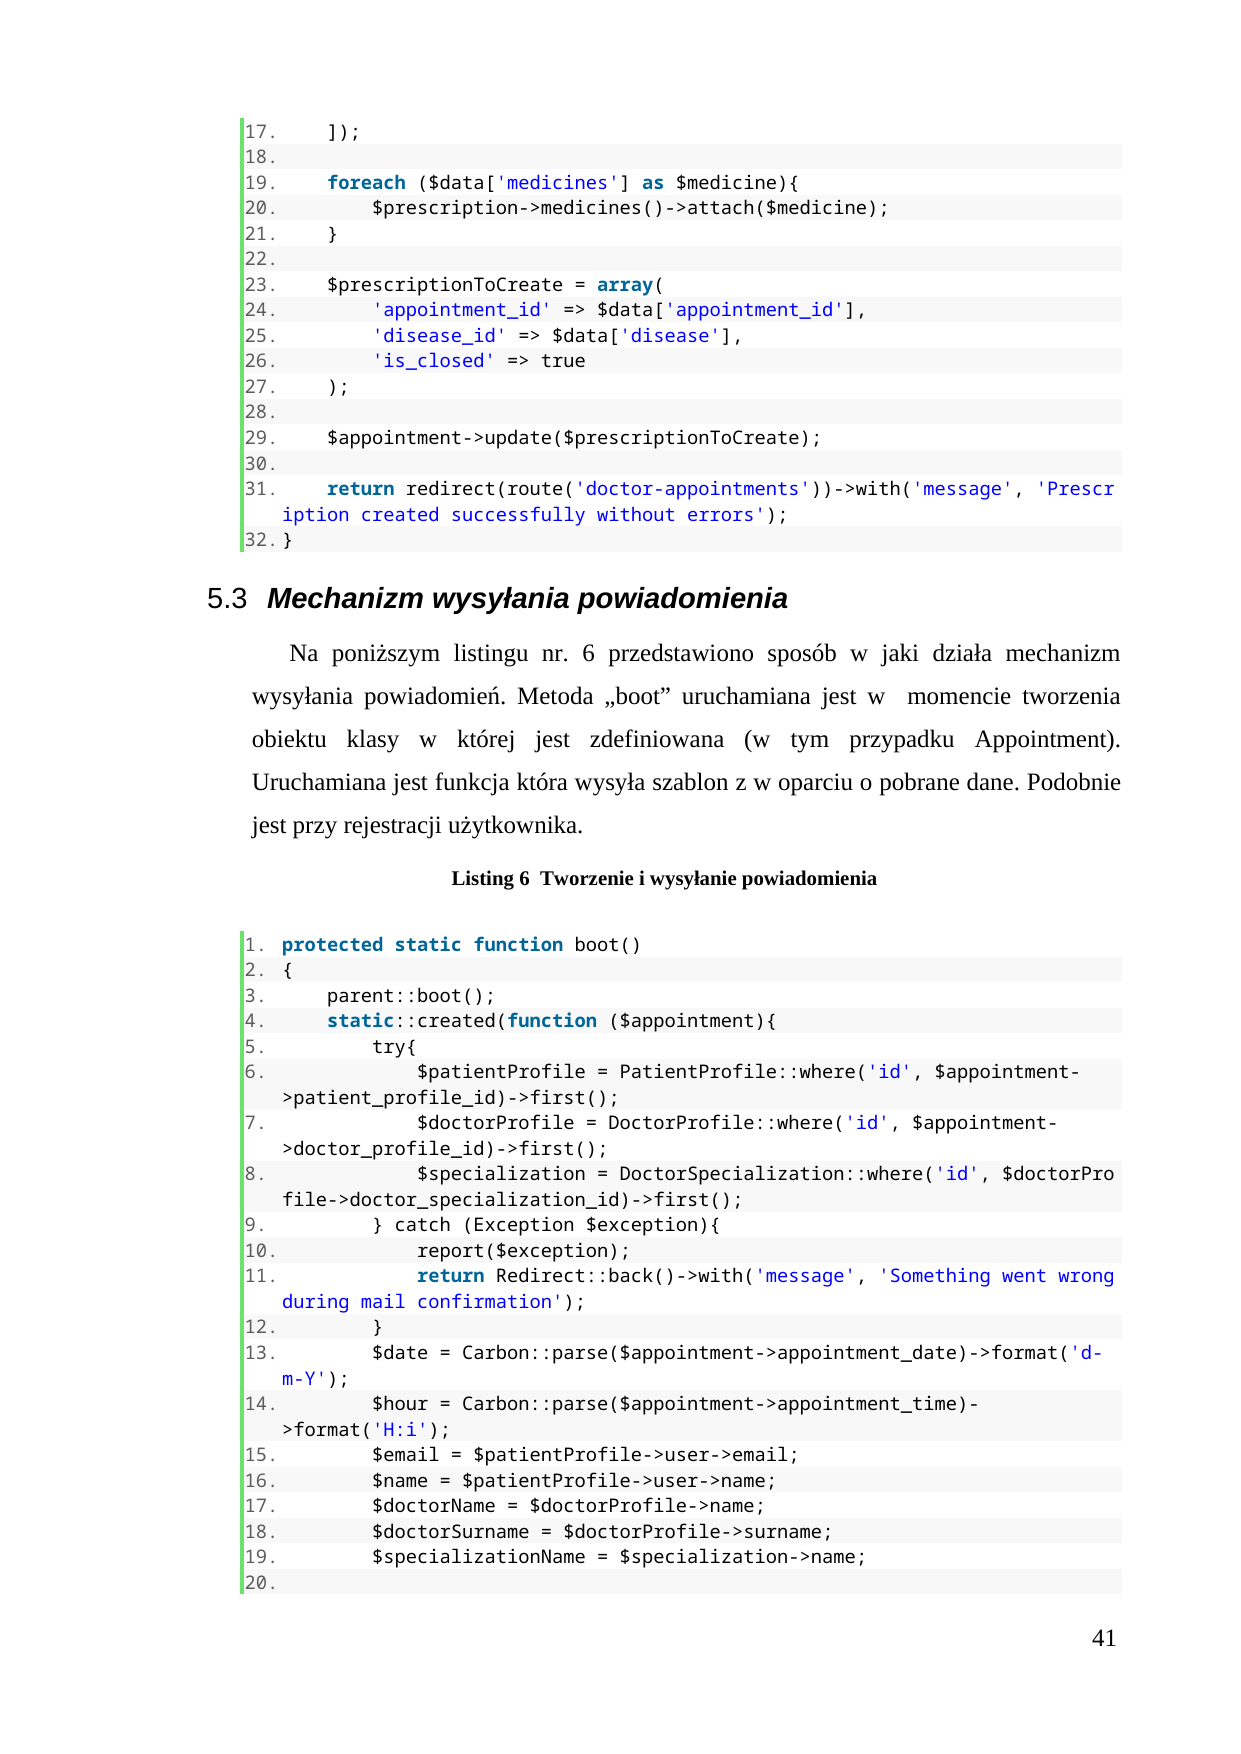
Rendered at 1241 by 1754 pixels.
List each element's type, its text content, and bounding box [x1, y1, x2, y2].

list 'appointment_id' => $data['appointment_id'], [244, 297, 1122, 322]
list $prescription->medicines()->attach($medicine); [244, 195, 1122, 220]
list $doctorProfile = DoctorProfile::where('id', $appointment->doctor_profile_id)->first(); [244, 1110, 1122, 1161]
subtitle Mechanizm wysyłania powiadomienia [207, 581, 1122, 615]
list 'disease_id' => $data['disease'], [244, 322, 1122, 348]
list $doctorName = $doctorProfile->name; [244, 1492, 1122, 1518]
list return Redirect::back()->with('message', 'Something went wrong during mail confirmation'); [244, 1263, 1122, 1314]
list parent::boot(); [244, 982, 1122, 1008]
list } catch (Exception $exception){ [244, 1212, 1122, 1237]
list } [244, 220, 1122, 246]
list { [244, 957, 1122, 982]
list $patientProfile = PatientProfile::where('id', $appointment->patient_profile_id)->first(); [244, 1059, 1122, 1110]
list $specializationName = $specialization->name; [244, 1543, 1122, 1569]
list try{ [244, 1033, 1122, 1059]
list static::created(function ($appointment){ [244, 1008, 1122, 1033]
list return redirect(route('doctor-appointments'))->with('message', 'Prescription created successfully without errors'); [244, 475, 1122, 526]
text Na poniższym listingu nr. 6 przedstawiono sposób w jaki działa mechanizm wysyłania powiadomień. Metoda „boot” uruchamiana jest w momencie tworzenia obiektu klasy w której jest zdefiniowana (w tym przypadku Appointment). Uruchamiana jest funkcja która wysyła szablon z w oparciu o pobrane dane. Podobnie jest przy rejestracji użytkownika. [252, 638, 1122, 839]
list $appointment->update($prescriptionToCreate); [244, 424, 1122, 450]
list $specialization = DoctorSpecialization::where('id', $doctorProfile->doctor_specialization_id)->first(); [244, 1161, 1122, 1212]
list $doctorSurname = $doctorProfile->surname; [244, 1518, 1122, 1543]
list $prescriptionToCreate = array( [244, 271, 1122, 297]
list } [244, 526, 1122, 552]
list $date = Carbon::parse($appointment->appointment_date)->format('d-m-Y'); [244, 1339, 1122, 1390]
list ); [244, 373, 1122, 399]
list 'is_closed' => true [244, 348, 1122, 373]
text Listing 6 Tworzenie i wysyłanie powiadomienia [207, 866, 1122, 890]
list $hour = Carbon::parse($appointment->appointment_time)->format('H:i'); [244, 1390, 1122, 1441]
list protected static function boot() [244, 931, 1122, 957]
list $email = $patientProfile->user->email; [244, 1441, 1122, 1467]
list } [244, 1314, 1122, 1339]
list ]); [244, 118, 1122, 144]
list report($exception); [244, 1237, 1122, 1263]
list foreach ($data['medicines'] as $medicine){ [244, 169, 1122, 195]
list $name = $patientProfile->user->name; [244, 1467, 1122, 1492]
